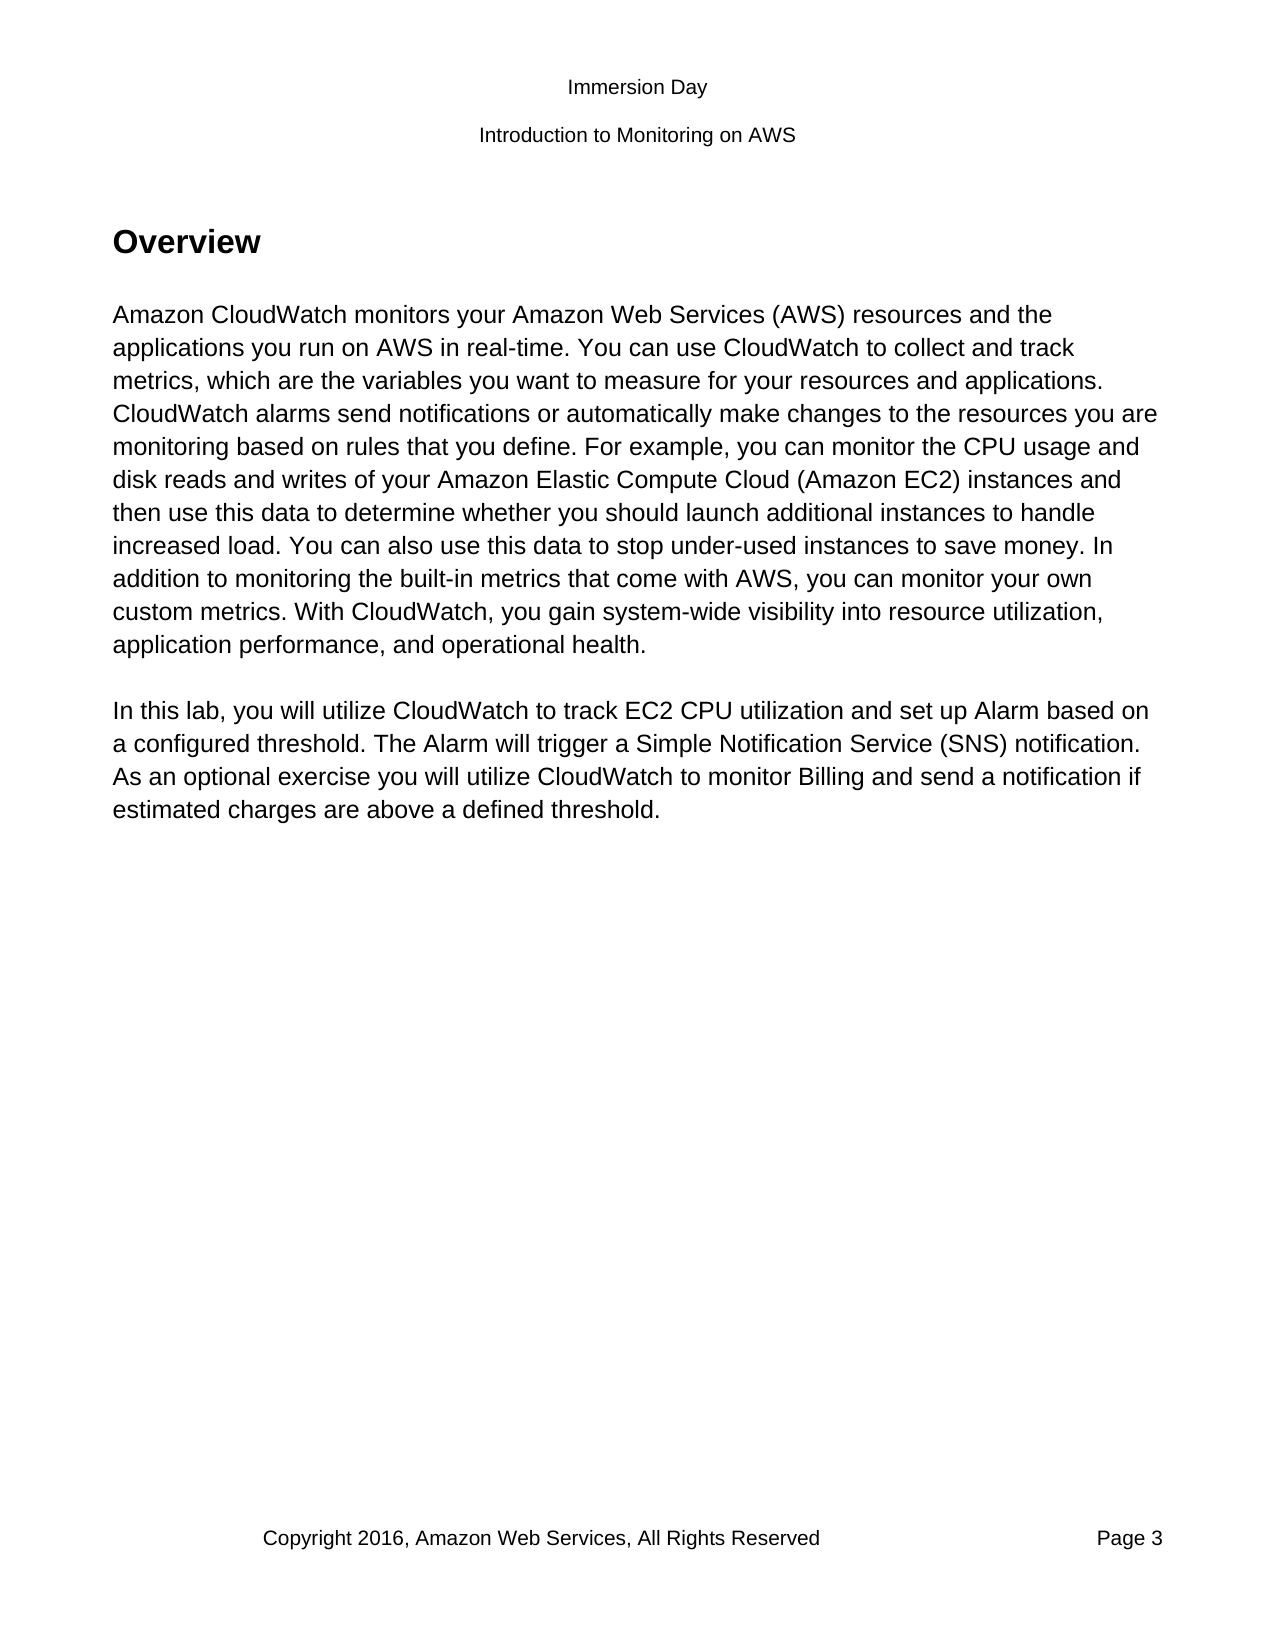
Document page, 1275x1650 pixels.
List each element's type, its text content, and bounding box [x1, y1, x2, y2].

text In this lab, you will utilize CloudWatch to track EC2 CPU utilization and set up Alarm based on a configured threshold. The Alarm will trigger a Simple Notification Service (SNS) notification. As an optional exercise you will utilize CloudWatch to monitor Billing and send a notification if estimated charges are above a defined threshold. [112, 696, 1162, 824]
subtitle Overview [112, 222, 1162, 261]
text Amazon CloudWatch monitors your Amazon Web Services (AWS) resources and the applications you run on AWS in real-time. You can use CloudWatch to collect and track metrics, which are the variables you want to measure for your resources and applications. CloudWatch alarms send notifications or automatically make changes to the resources you are monitoring based on rules that you define. For example, you can monitor the CPU usage and disk reads and writes of your Amazon Elastic Compute Cloud (Amazon EC2) instances and then use this data to determine whether you should launch additional instances to handle increased load. You can also use this data to stop under-used instances to save money. In addition to monitoring the built-in metrics that come with AWS, you can monitor your own custom metrics. With CloudWatch, you gain system-wide visibility into resource utilization, application performance, and operational health. [112, 299, 1162, 658]
